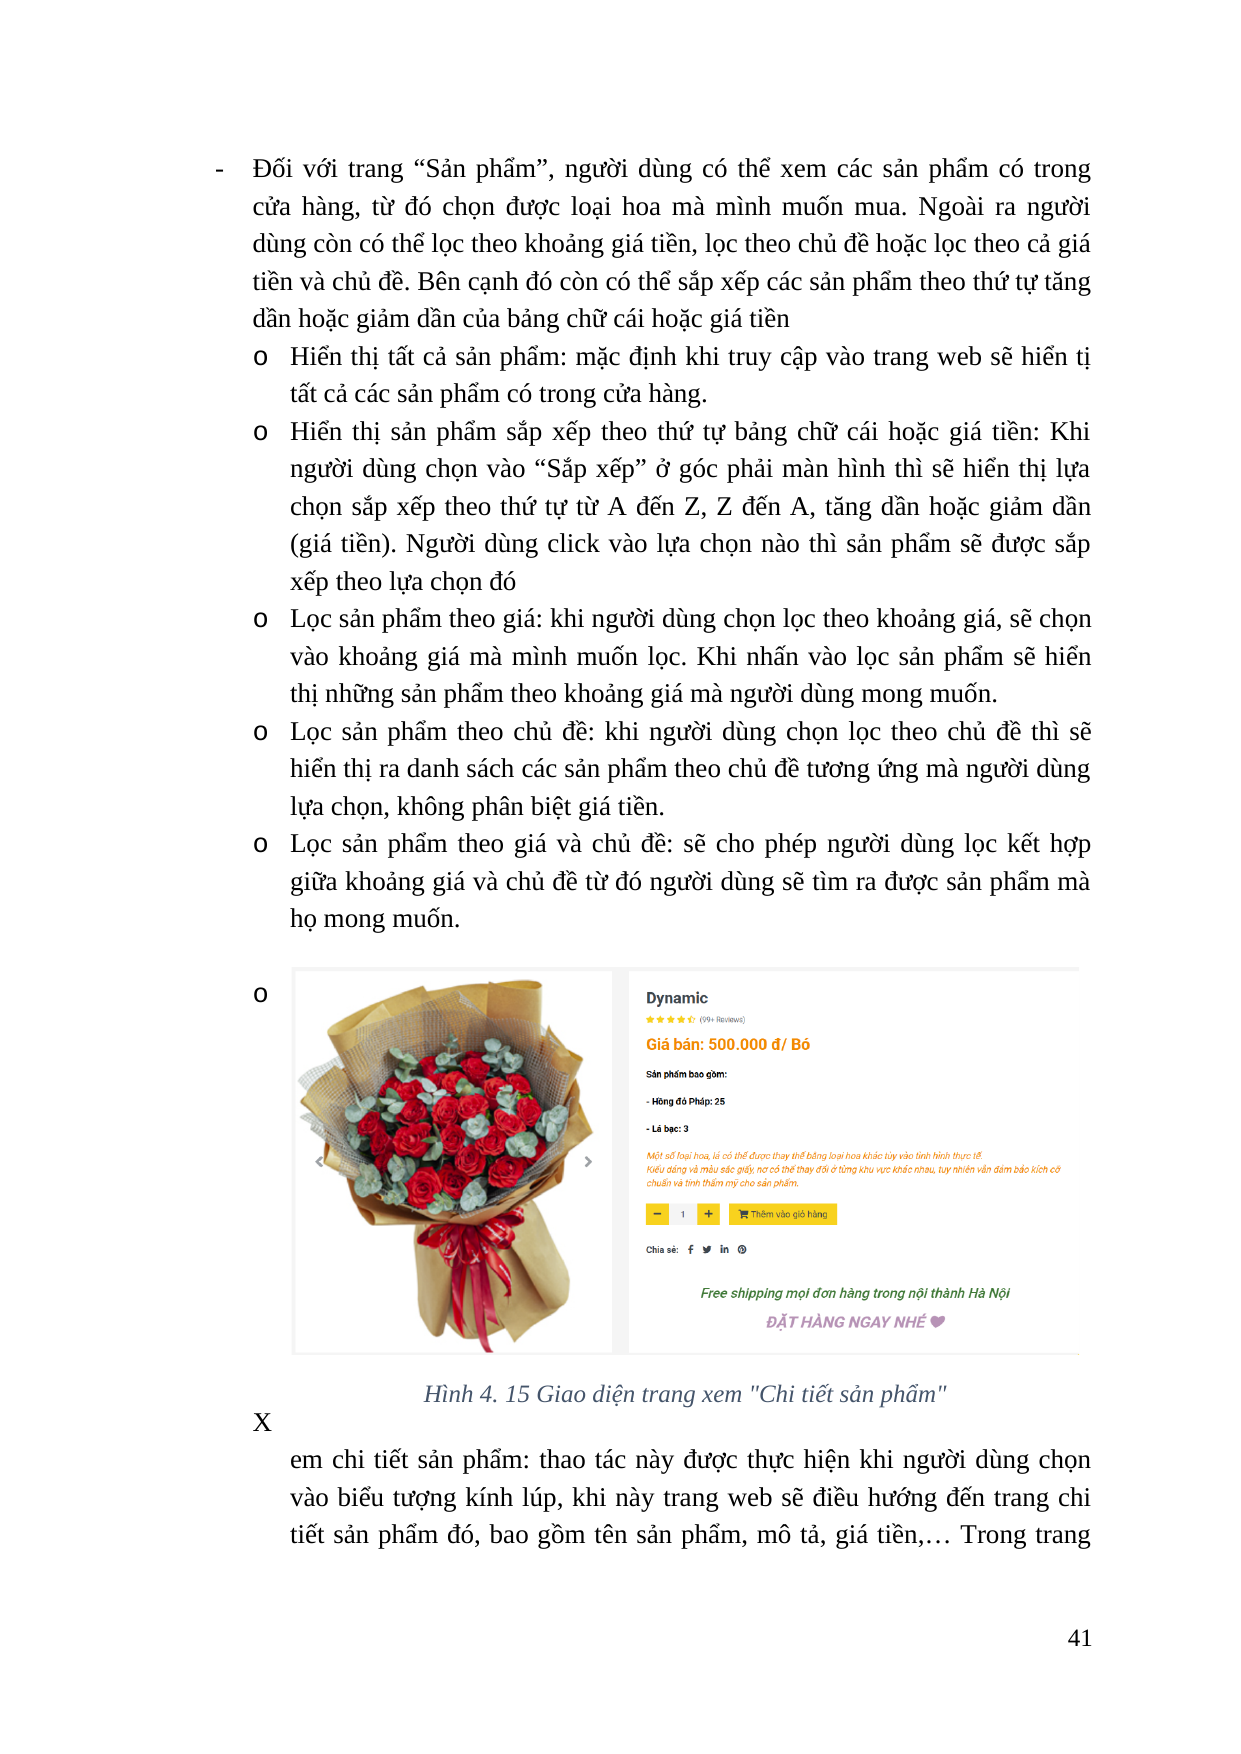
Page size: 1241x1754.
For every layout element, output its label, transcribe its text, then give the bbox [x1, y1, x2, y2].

list Lọc sản phẩm theo giá: khi người dùng chọn lọc theo khoảng giá, sẽ chọn vào khoảng giá mà mình muốn lọc. Khi nhấn vào lọc sản phẩm sẽ hiển thị những sản phẩm theo khoảng giá mà người dùng mong muốn. [252, 598, 1092, 710]
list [252, 973, 1092, 1551]
list Lọc sản phẩm theo chủ đề: khi người dùng chọn lọc theo chủ đề thì sẽ hiển thị ra danh sách các sản phẩm theo chủ đề tương ứng mà người dùng lựa chọn, không phân biệt giá tiền. [252, 710, 1092, 823]
picture [291, 967, 1080, 1355]
list Lọc sản phẩm theo giá và chủ đề: sẽ cho phép người dùng lọc kết hợp giữa khoảng giá và chủ đề từ đó người dùng sẽ tìm ra được sản phẩm mà họ mong muốn. [252, 823, 1092, 935]
list Hiển thị sản phẩm sắp xếp theo thứ tự bảng chữ cái hoặc giá tiền: Khi người dùng chọn vào “Sắp xếp” ở góc phải màn hình thì sẽ hiển thị lựa chọn sắp xếp theo thứ tự từ A đến Z, Z đến A, tăng dần hoặc giảm dần (giá tiền). Người dùng click vào lựa chọn nào thì sản phẩm sẽ được sắp xếp theo lựa chọn đó [252, 410, 1092, 598]
list Hiển thị tất cả sản phẩm: mặc định khi truy cập vào trang web sẽ hiển tị tất cả các sản phẩm có trong cửa hàng. [252, 335, 1092, 410]
list Đối với trang “Sản phẩm”, người dùng có thể xem các sản phẩm có trong cửa hàng, từ đó chọn được loại hoa mà mình muốn mua. Ngoài ra người dùng còn có thể lọc theo khoảng giá tiền, lọc theo chủ đề hoặc lọc theo cả giá tiền và chủ đề. Bên cạnh đó còn có thể sắp xếp các sản phẩm theo thứ tự tăng dần hoặc giảm dần của bảng chữ cái hoặc giá tiền [215, 148, 1092, 335]
